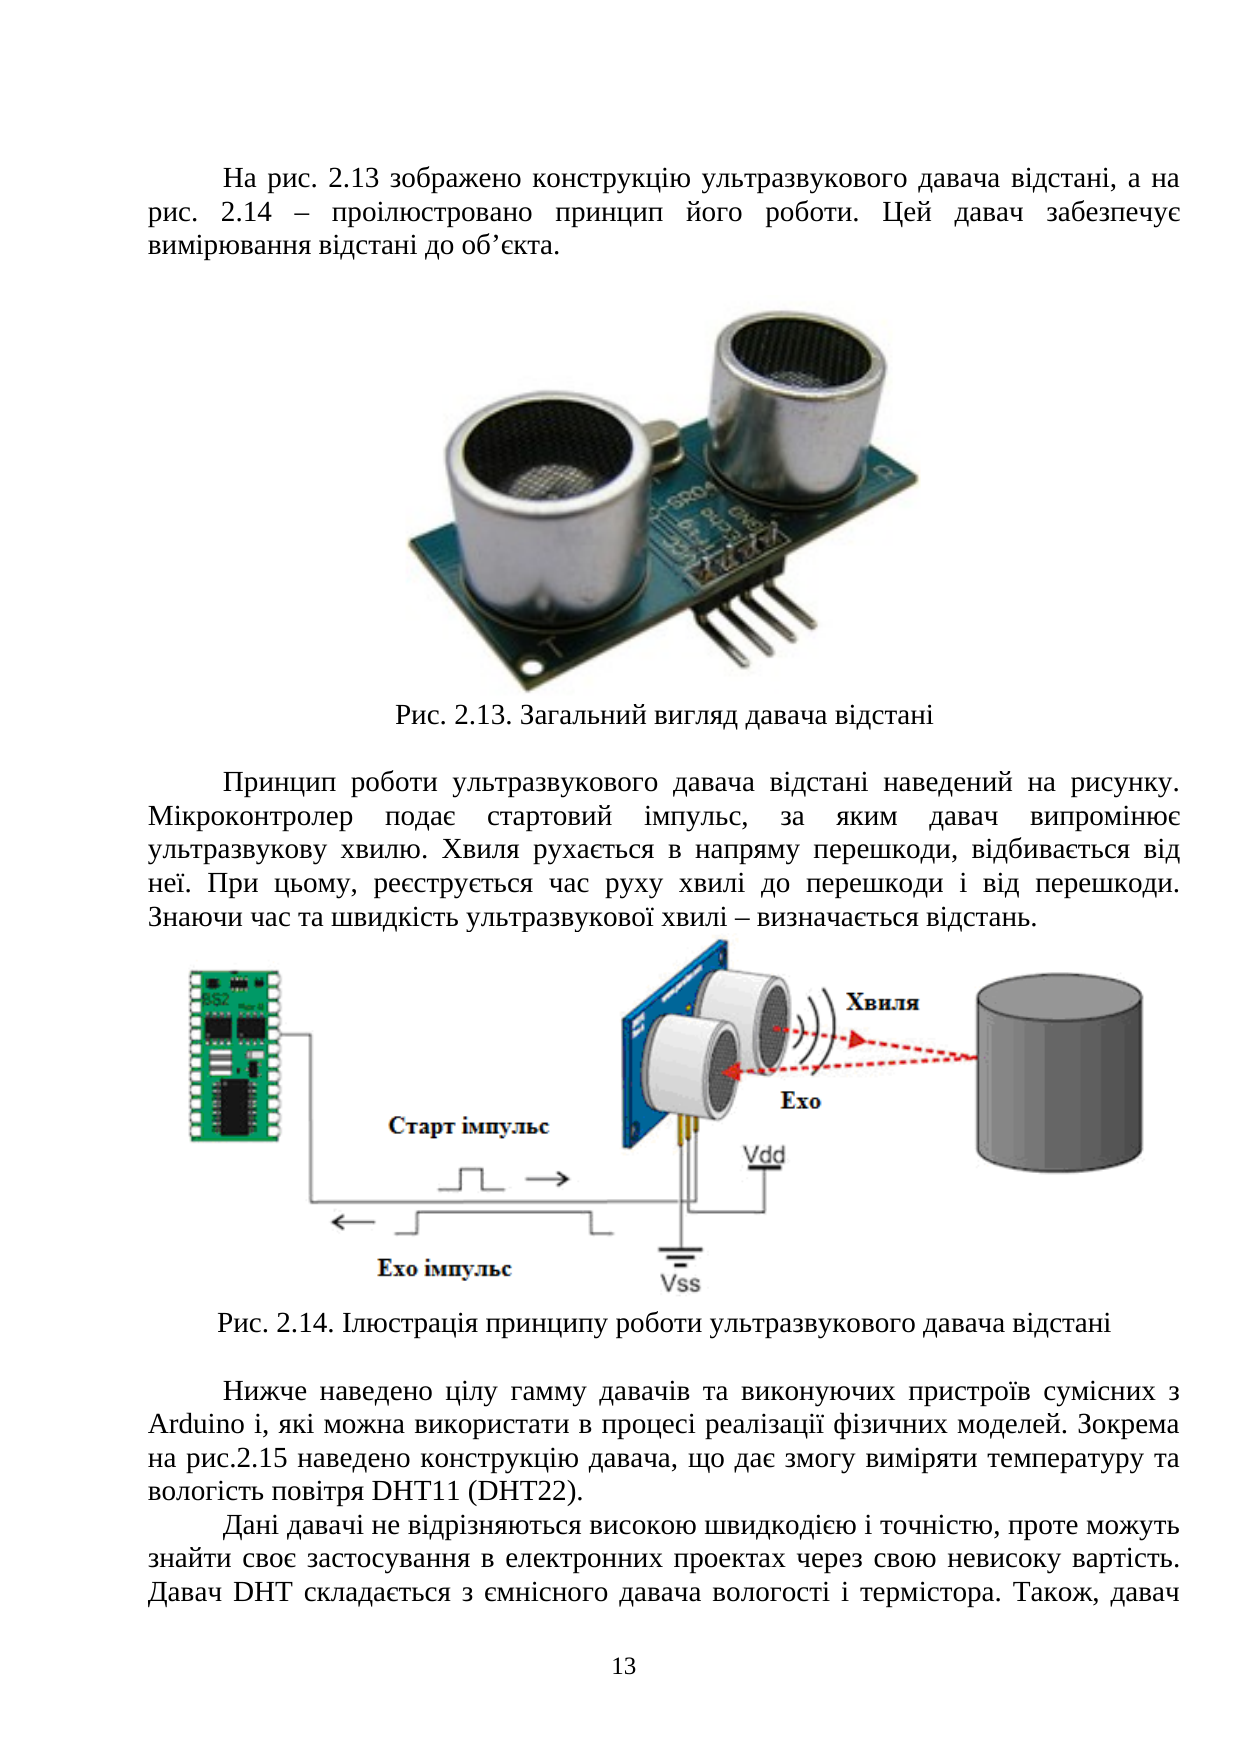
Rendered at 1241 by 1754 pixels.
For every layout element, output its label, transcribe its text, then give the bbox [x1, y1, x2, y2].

picture [162, 932, 1167, 1306]
text Принцип роботи ультразвукового давача відстані наведений на рисунку. Мікроконтролер подає стартовий імпульс, за яким давач випромінює ультразвукову хвилю. Хвиля рухається в напряму перешкоди, відбивається від неї. При цьому, реєструється час руху хвилі до перешкоди і від перешкоди. Знаючи час та швидкість ультразвукової хвилі – визначається відстань. [148, 764, 1181, 932]
text Нижче наведено цілу гамму давачів та виконуючих пристроїв сумісних з Arduino і, які можна використати в процесі реалізації фізичних моделей. Зокрема на рис.2.15 наведено конструкцію давача, що дає змогу виміряти температуру та вологість повітря DHT11 (DHT22). [148, 1373, 1181, 1507]
text Рис. 2.13. Загальний вигляд давача відстані [148, 697, 1181, 731]
text На рис. 2.13 зображено конструкцію ультразвукового давача відстані, а на рис. 2.14 – проілюстровано принцип його роботи. Цей давач забезпечує вимірювання відстані до об’єкта. [148, 160, 1181, 261]
text Рис. 2.14. Ілюстрація принципу роботи ультразвукового давача відстані [148, 1306, 1181, 1339]
